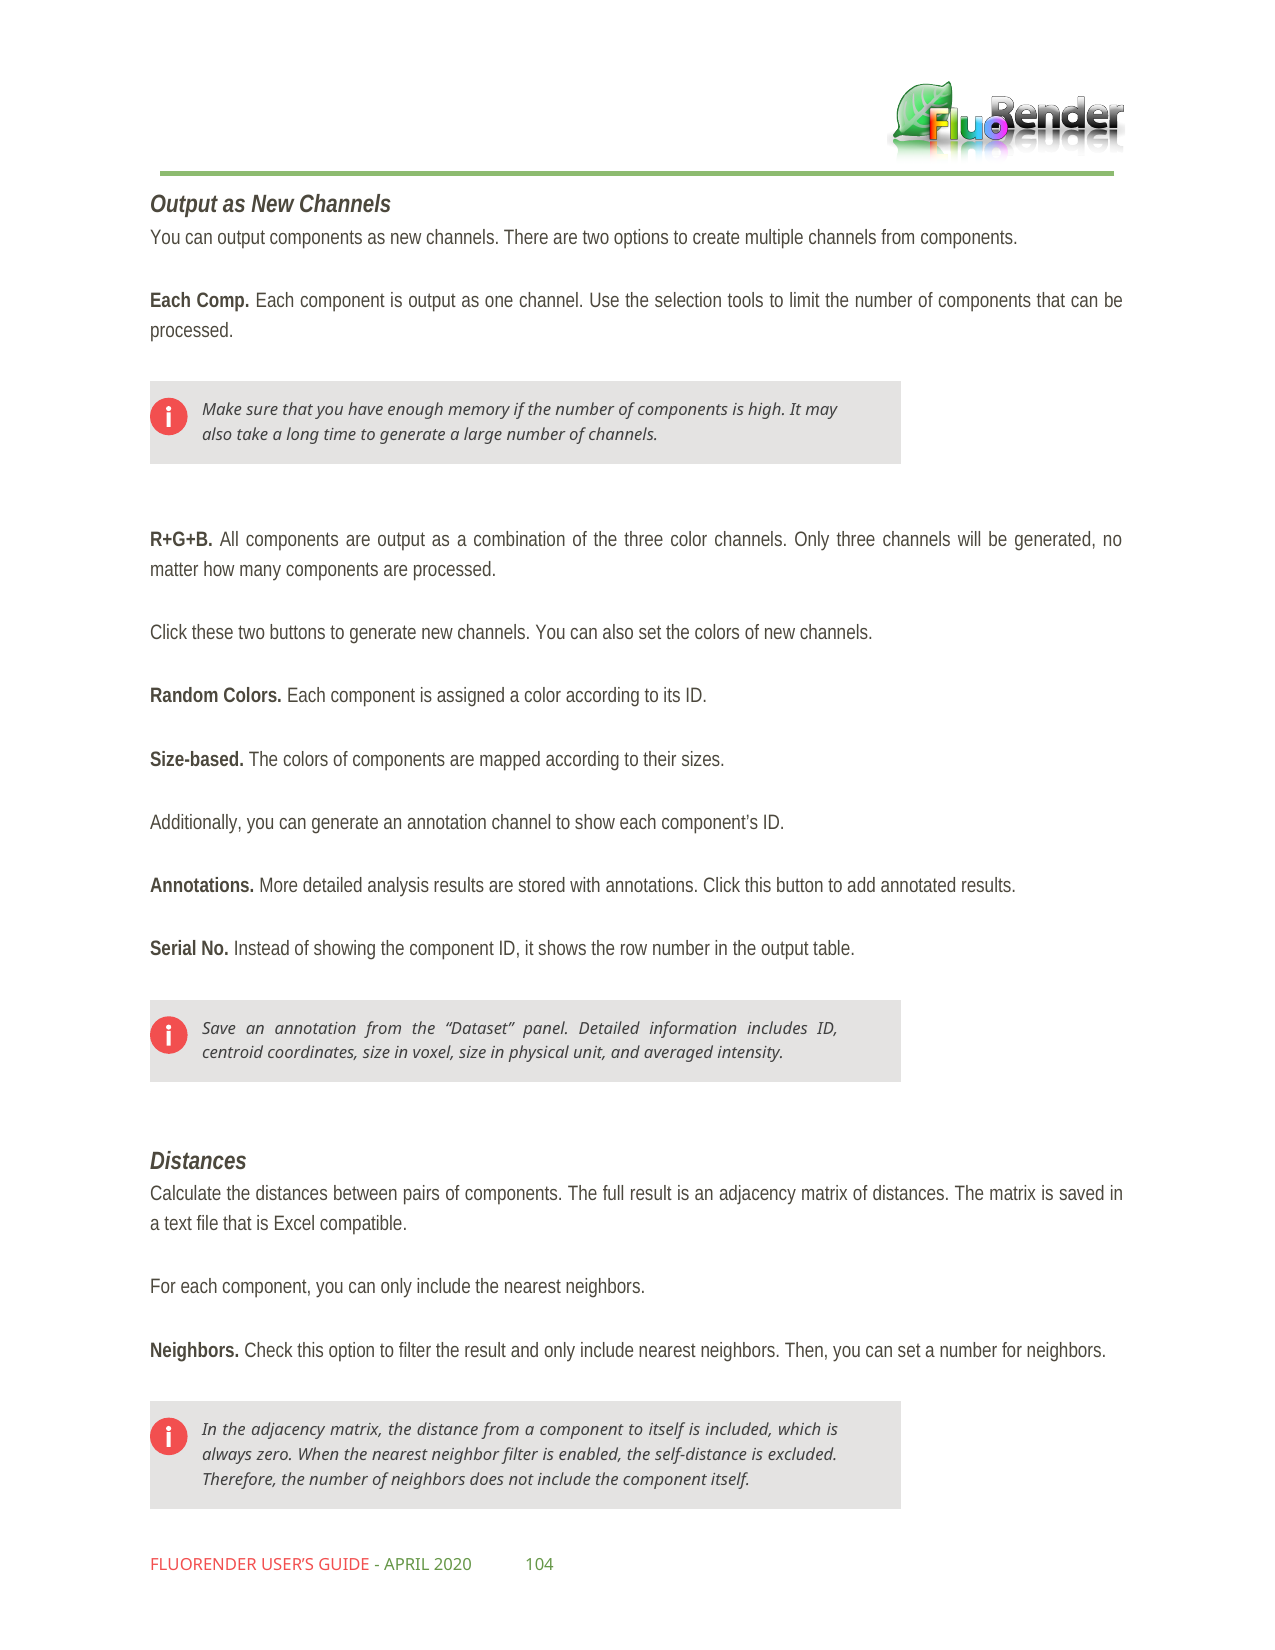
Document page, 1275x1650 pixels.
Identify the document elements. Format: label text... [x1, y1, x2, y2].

text For each component, you can only include the nearest neighbors. [150, 1274, 1125, 1298]
subtitle Output as New Channels [150, 189, 1125, 218]
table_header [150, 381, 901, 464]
text Click these two buttons to generate new channels. You can also set the colors of new channels. [150, 620, 1125, 644]
text Calculate the distances between pairs of components. The full result is an adjacency matrix of distances. The matrix is saved in a text file that is Excel compatible. [150, 1181, 1125, 1235]
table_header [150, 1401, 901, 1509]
text Random Colors. Each component is assigned a color according to its ID. [150, 683, 1125, 707]
text Size-based. The colors of components are mapped according to their sizes. [150, 747, 1125, 771]
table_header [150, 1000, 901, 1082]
text Neighbors. Check this option to filter the result and only include nearest neighbors. Then, you can set a number for neighbors. [150, 1338, 1125, 1362]
text R+G+B. All components are output as a combination of the three color channels. Only three channels will be generated, no matter how many components are processed. [150, 527, 1125, 581]
text Additionally, you can generate an annotation channel to show each component’s ID. [150, 810, 1125, 834]
picture [887, 75, 1125, 165]
text Each Comp. Each component is output as one channel. Use the selection tools to limit the number of components that can be processed. [150, 288, 1125, 342]
text Serial No. Instead of showing the component ID, it shows the row number in the output table. [150, 936, 1125, 960]
subtitle Distances [150, 1146, 1125, 1174]
text Annotations. More detailed analysis results are stored with annotations. Click this button to add annotated results. [150, 873, 1125, 897]
text You can output components as new channels. There are two options to create multiple channels from components. [150, 225, 1125, 249]
